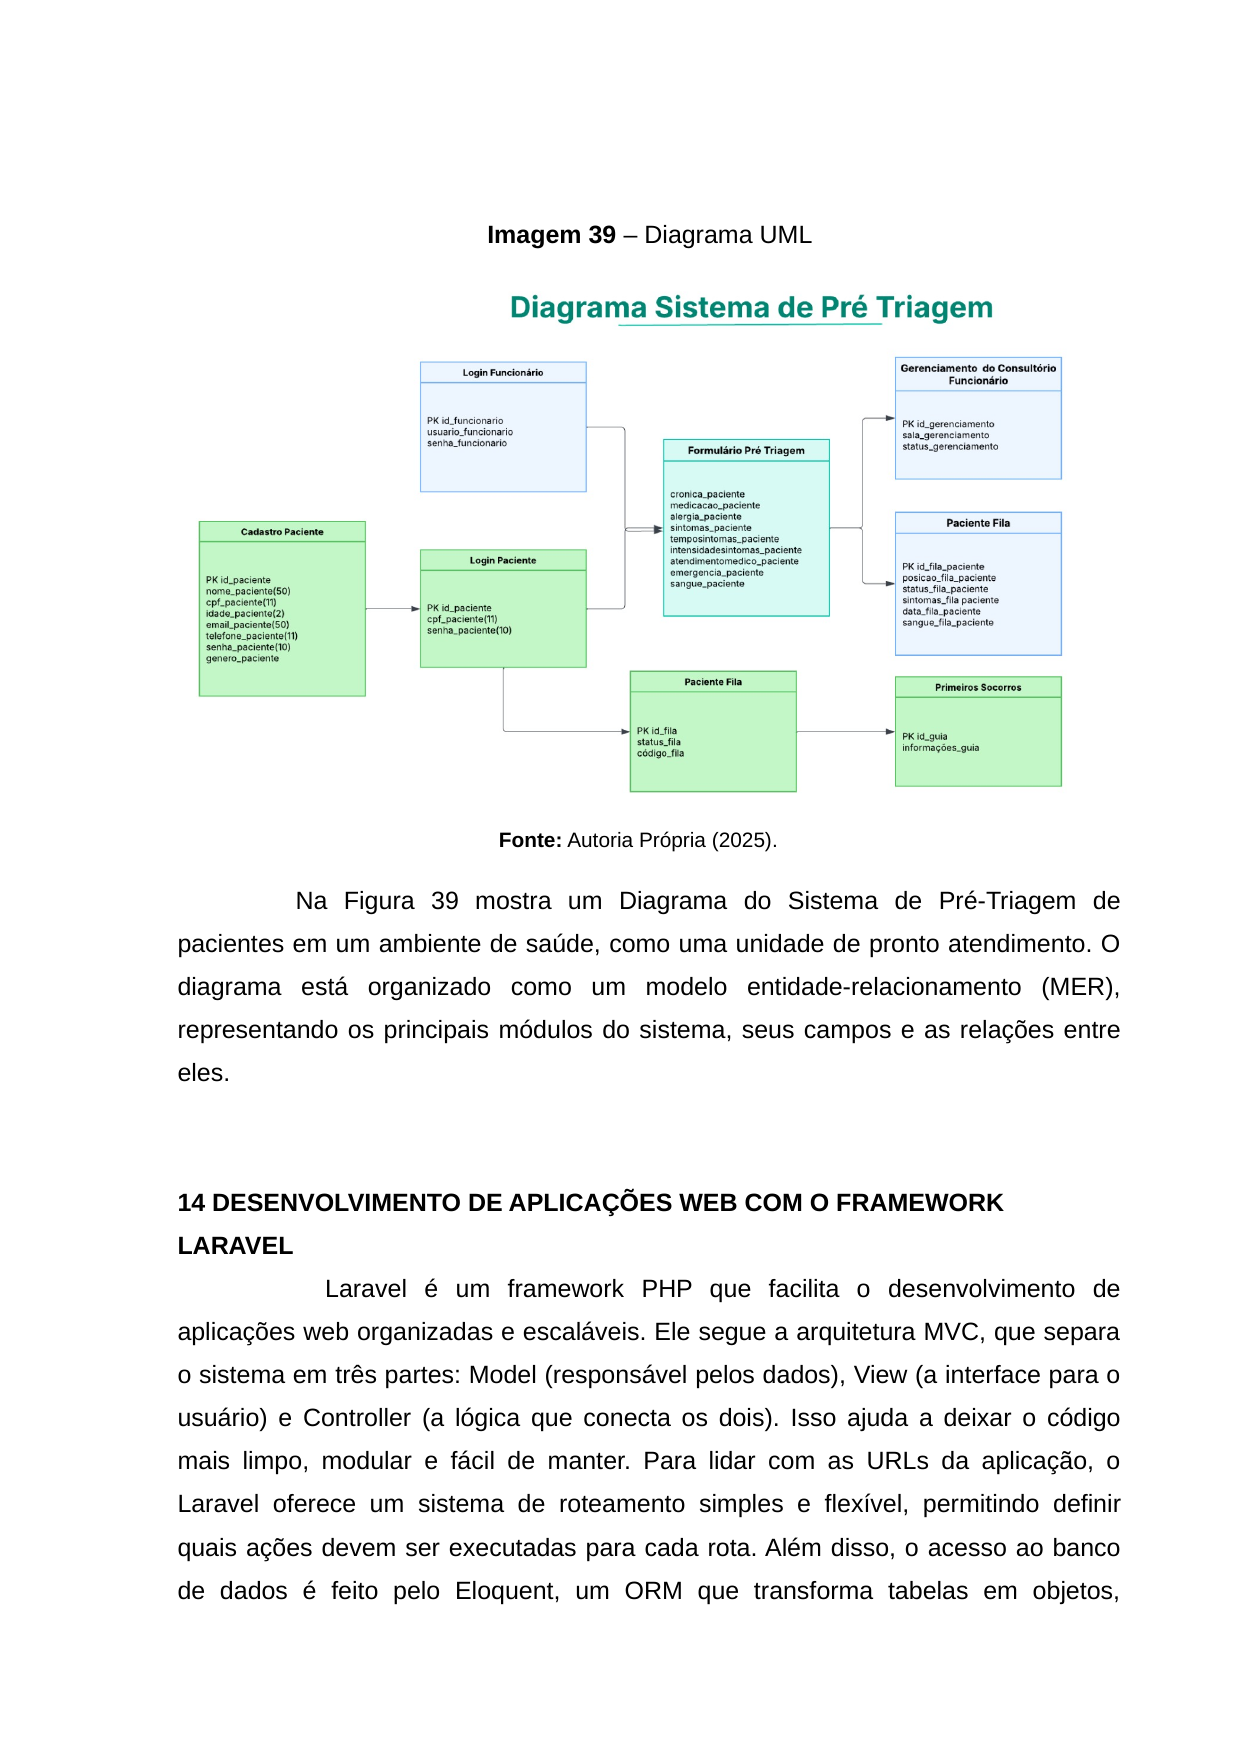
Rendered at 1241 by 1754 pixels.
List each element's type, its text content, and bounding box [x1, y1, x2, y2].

text Fonte: Autoria Própria (2025). [177, 828, 1099, 852]
picture [177, 263, 1123, 814]
subtitle 14 Desenvolvimento de Aplicações Web com o Framework Laravel [177, 1188, 1122, 1259]
text Imagem 39 – Diagrama UML [177, 220, 1122, 249]
text Na Figura 39 mostra um Diagrama do Sistema de Pré-Triagem de pacientes em um ambiente de saúde, como uma unidade de pronto atendimento. O diagrama está organizado como um modelo entidade-relacionamento (MER), representando os principais módulos do sistema, seus campos e as relações entre eles. [177, 886, 1122, 1087]
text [177, 1274, 1122, 1604]
